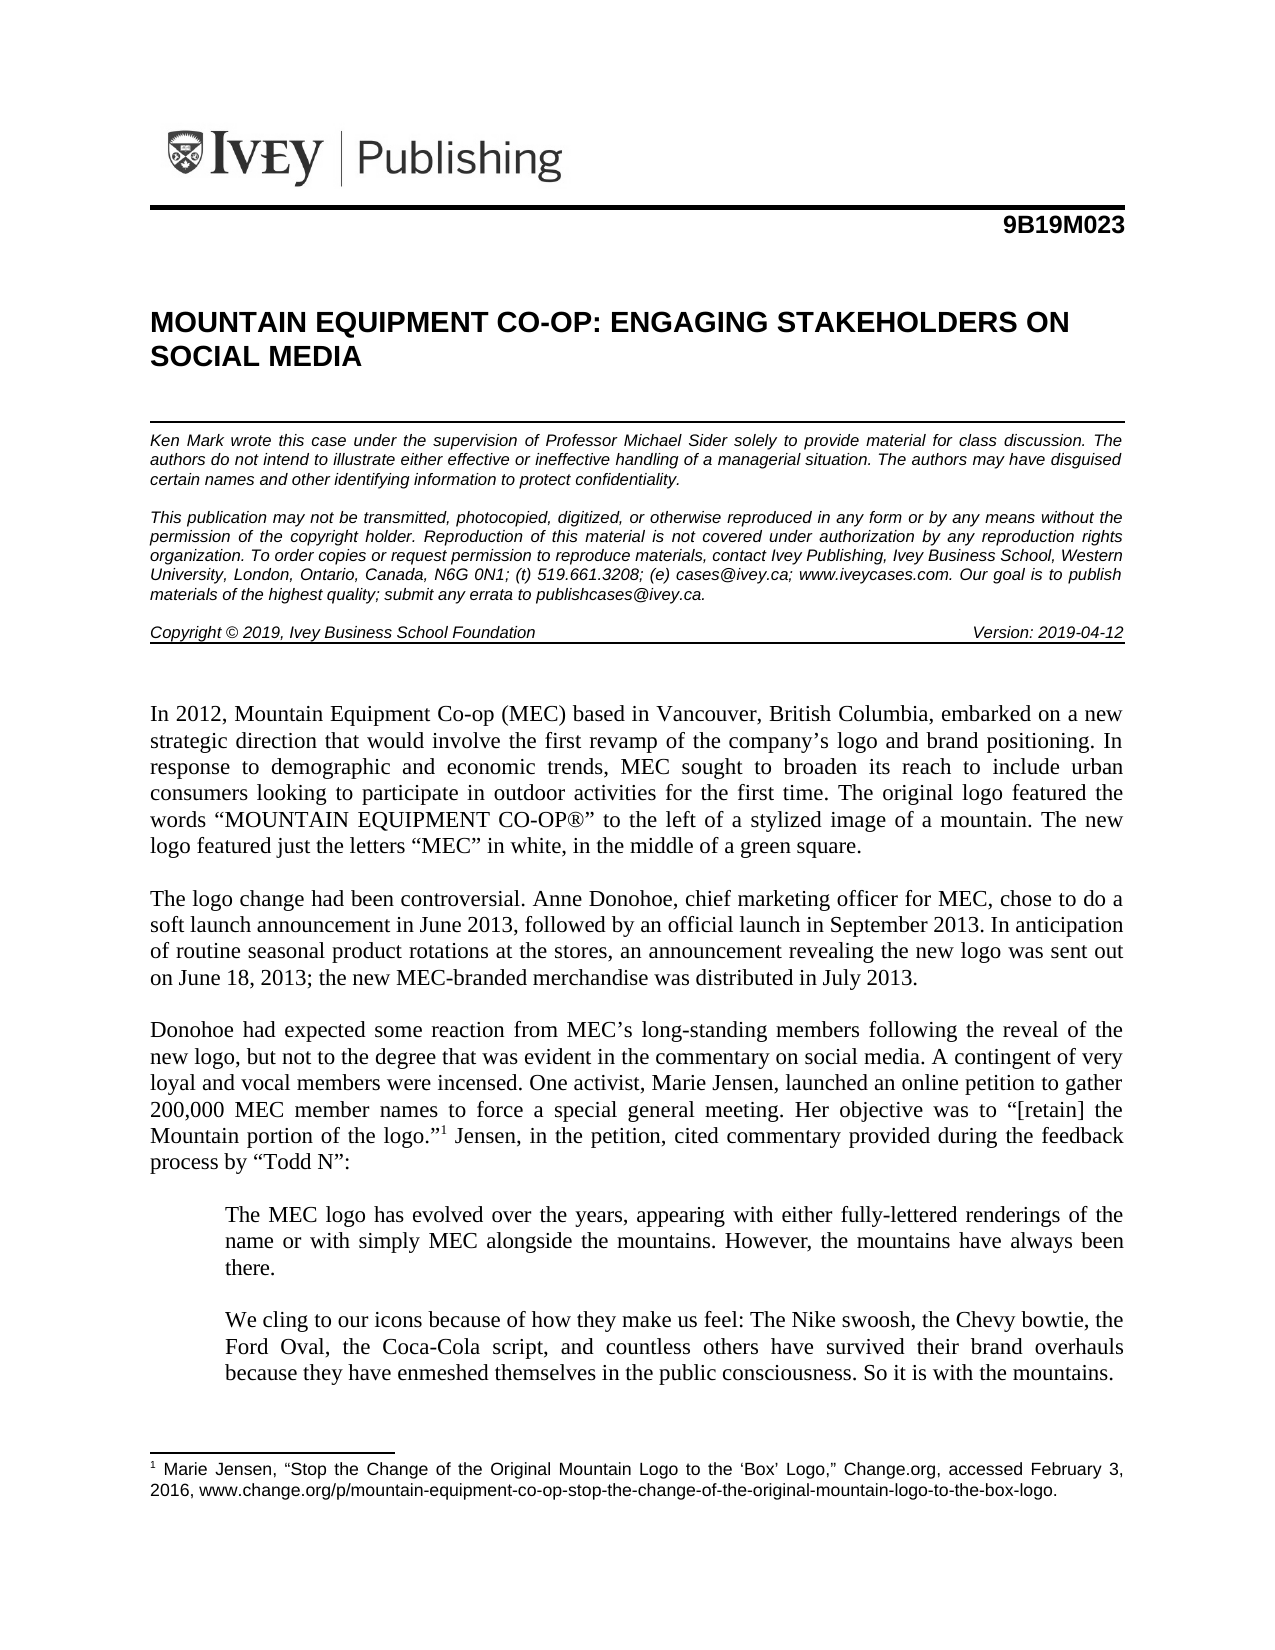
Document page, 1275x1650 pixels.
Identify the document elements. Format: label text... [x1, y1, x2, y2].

text Donohoe had expected some reaction from MEC’s long-standing members following the reveal of the new logo, but not to the degree that was evident in the commentary on social media. A contingent of very loyal and vocal members were incensed. One activist, Marie Jensen, launched an online petition to gather 200,000 MEC member names to force a special general meeting. Her objective was to “[retain] the Mountain portion of the logo.” Jensen, in the petition, cited commentary provided during the feedback process by “Todd N”: [150, 1017, 1125, 1175]
text Copyright © 2019, Ivey Business School Foundation Version: 2019-04-12 [150, 623, 1125, 642]
text We cling to our icons because of how they make us feel: The Nike swoosh, the Chevy bowtie, the Ford Oval, the Coca-Cola script, and countless others have survived their brand overhauls because they have enmeshed themselves in the public consciousness. So it is with the mountains. [225, 1306, 1125, 1386]
text The MEC logo has evolved over the years, appearing with either fully-lettered renderings of the name or with simply MEC alongside the mountains. However, the mountains have always been there. [225, 1201, 1125, 1280]
text The logo change had been controversial. Anne Donohoe, chief marketing officer for MEC, chose to do a soft launch announcement in June 2013, followed by an official launch in September 2013. In anticipation of routine seasonal product rotations at the stores, an announcement revealing the new logo was sent out on June 18, 2013; the new MEC-branded merchandise was distributed in July 2013. [150, 885, 1125, 990]
text This publication may not be transmitted, photocopied, digitized, or otherwise reproduced in any form or by any means without the permission of the copyright holder. Reproduction of this material is not covered under authorization by any reproduction rights organization. To order copies or request permission to reproduce materials, contact Ivey Publishing, Ivey Business School, Western University, London, Ontario, Canada, N6G 0N1; (t) 519.661.3208; (e) cases@ivey.ca; www.iveycases.com. Our goal is to publish materials of the highest quality; submit any errata to publishcases@ivey.ca. i1v2e5y5pubs [150, 508, 1125, 603]
title MOUNTAIN EQUIPMENT CO-OP: ENGAGING STAKEHOLDERS ON SOCIAL MEDIA [150, 306, 1125, 373]
text 9B19M023 [150, 210, 1125, 238]
text In 2012, Mountain Equipment Co-op (MEC) based in Vancouver, British Columbia, embarked on a new strategic direction that would involve the first revamp of the company’s logo and brand positioning. In response to demographic and economic trends, MEC sought to broaden its reach to include urban consumers looking to participate in outdoor activities for the first time. The original logo featured the words “MOUNTAIN EQUIPMENT CO-OP®” to the left of a stylized image of a mountain. The new logo featured just the letters “MEC” in white, in the middle of a green square. [150, 700, 1125, 858]
text Ken Mark wrote this case under the supervision of Professor Michael Sider solely to provide material for class discussion. The authors do not intend to illustrate either effective or ineffective handling of a managerial situation. The authors may have disguised certain names and other identifying information to protect confidentiality. [150, 423, 1125, 488]
